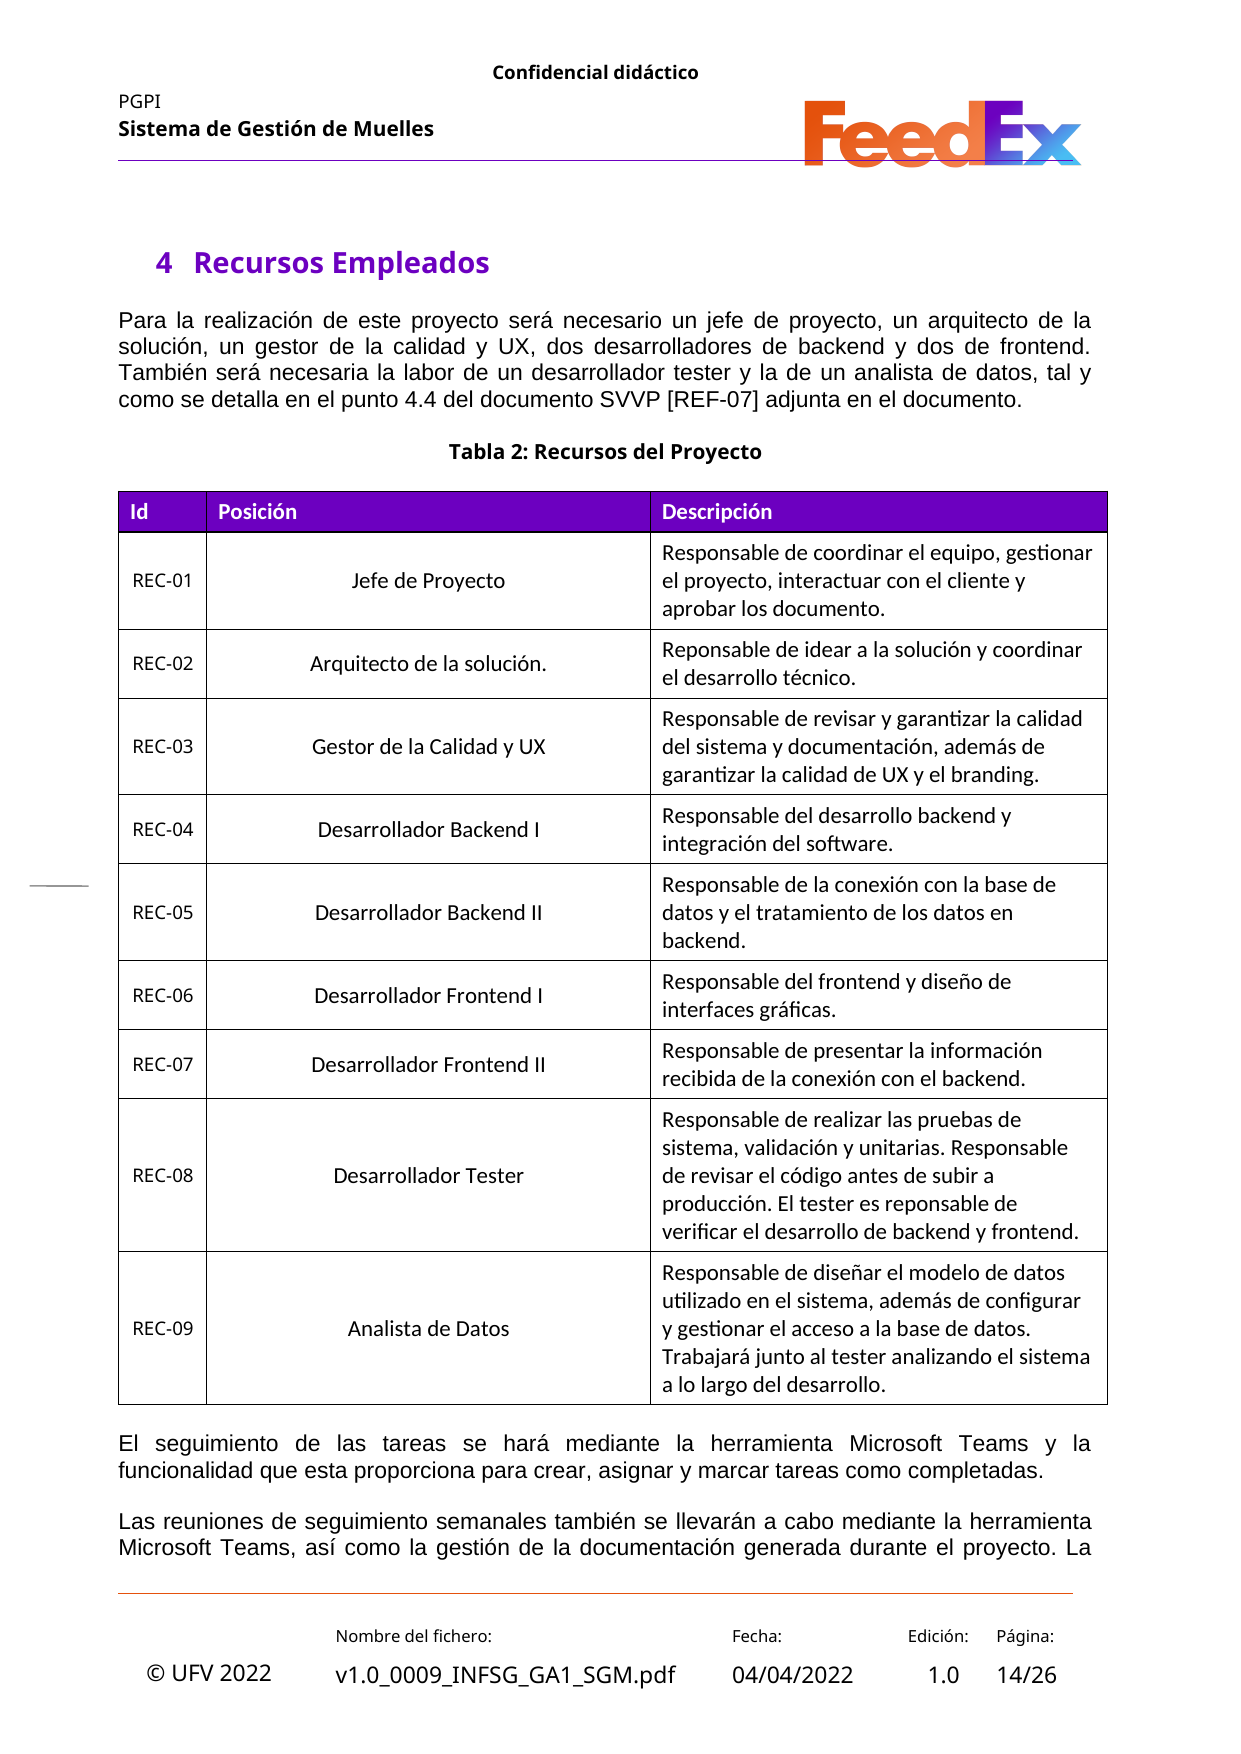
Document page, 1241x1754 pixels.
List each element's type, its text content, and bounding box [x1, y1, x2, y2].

table_cell REC-08 [119, 1099, 206, 1251]
table_header Descripción [651, 492, 1107, 531]
table_cell Desarrollador Tester [207, 1099, 650, 1251]
table_cell REC-03 [119, 699, 206, 794]
table_cell Desarrollador Backend I [207, 795, 650, 863]
table_cell Desarrollador Frontend II [207, 1030, 650, 1098]
text Tabla 2: Recursos del Proyecto [118, 437, 1092, 466]
table_cell Responsable de diseñar el modelo de datos utilizado en el sistema, además de configurar y gestionar el acceso a la base de datos. Trabajará junto al tester analizando el sistema a lo largo del desarrollo. [651, 1252, 1107, 1404]
table_cell Gestor de la Calidad y UX [207, 699, 650, 794]
table_cell Jefe de Proyecto [207, 533, 650, 628]
table_header Id [119, 492, 206, 531]
table_cell Reponsable de idear a la solución y coordinar el desarrollo técnico. [651, 630, 1107, 697]
table_cell REC-09 [119, 1252, 206, 1404]
table_cell Responsable de realizar las pruebas de sistema, validación y unitarias. Responsable de revisar el código antes de subir a producción. El tester es reponsable de verificar el desarrollo de backend y frontend. [651, 1099, 1107, 1251]
table_cell Responsable de presentar la información recibida de la conexión con el backend. [651, 1030, 1107, 1098]
table_cell REC-04 [119, 795, 206, 863]
table_cell Responsable de coordinar el equipo, gestionar el proyecto, interactuar con el cliente y aprobar los documento. [651, 533, 1107, 628]
table_cell REC-02 [119, 630, 206, 697]
table_header Posición [207, 492, 650, 531]
table_cell REC-05 [119, 864, 206, 960]
table_cell Analista de Datos [207, 1252, 650, 1404]
table_cell Desarrollador Backend II [207, 864, 650, 960]
text Para la realización de este proyecto será necesario un jefe de proyecto, un arquitecto de la solución, un gestor de la calidad y UX, dos desarrolladores de backend y dos de frontend. También será necesaria la labor de un desarrollador tester y la de un analista de datos, tal y como se detalla en el punto 4.4 del documento SVVP [REF-07] adjunta en el documento. [118, 307, 1092, 412]
text El seguimiento de las tareas se hará mediante la herramienta Microsoft Teams y la funcionalidad que esta proporciona para crear, asignar y marcar tareas como completadas. [118, 1430, 1092, 1483]
table_cell Responsable de la conexión con la base de datos y el tratamiento de los datos en backend. [651, 864, 1107, 960]
table_cell REC-06 [119, 961, 206, 1029]
table_cell Desarrollador Frontend I [207, 961, 650, 1029]
table_cell Responsable del frontend y diseño de interfaces gráficas. [651, 961, 1107, 1029]
table_cell Arquitecto de la solución. [207, 630, 650, 697]
table_cell Responsable de revisar y garantizar la calidad del sistema y documentación, además de garantizar la calidad de UX y el branding. [651, 699, 1107, 794]
table_cell Responsable del desarrollo backend y integración del software. [651, 795, 1107, 863]
picture [801, 88, 1084, 173]
table_cell REC-01 [119, 533, 206, 628]
table_cell REC-07 [119, 1030, 206, 1098]
subtitle Recursos Empleados [156, 242, 1092, 282]
